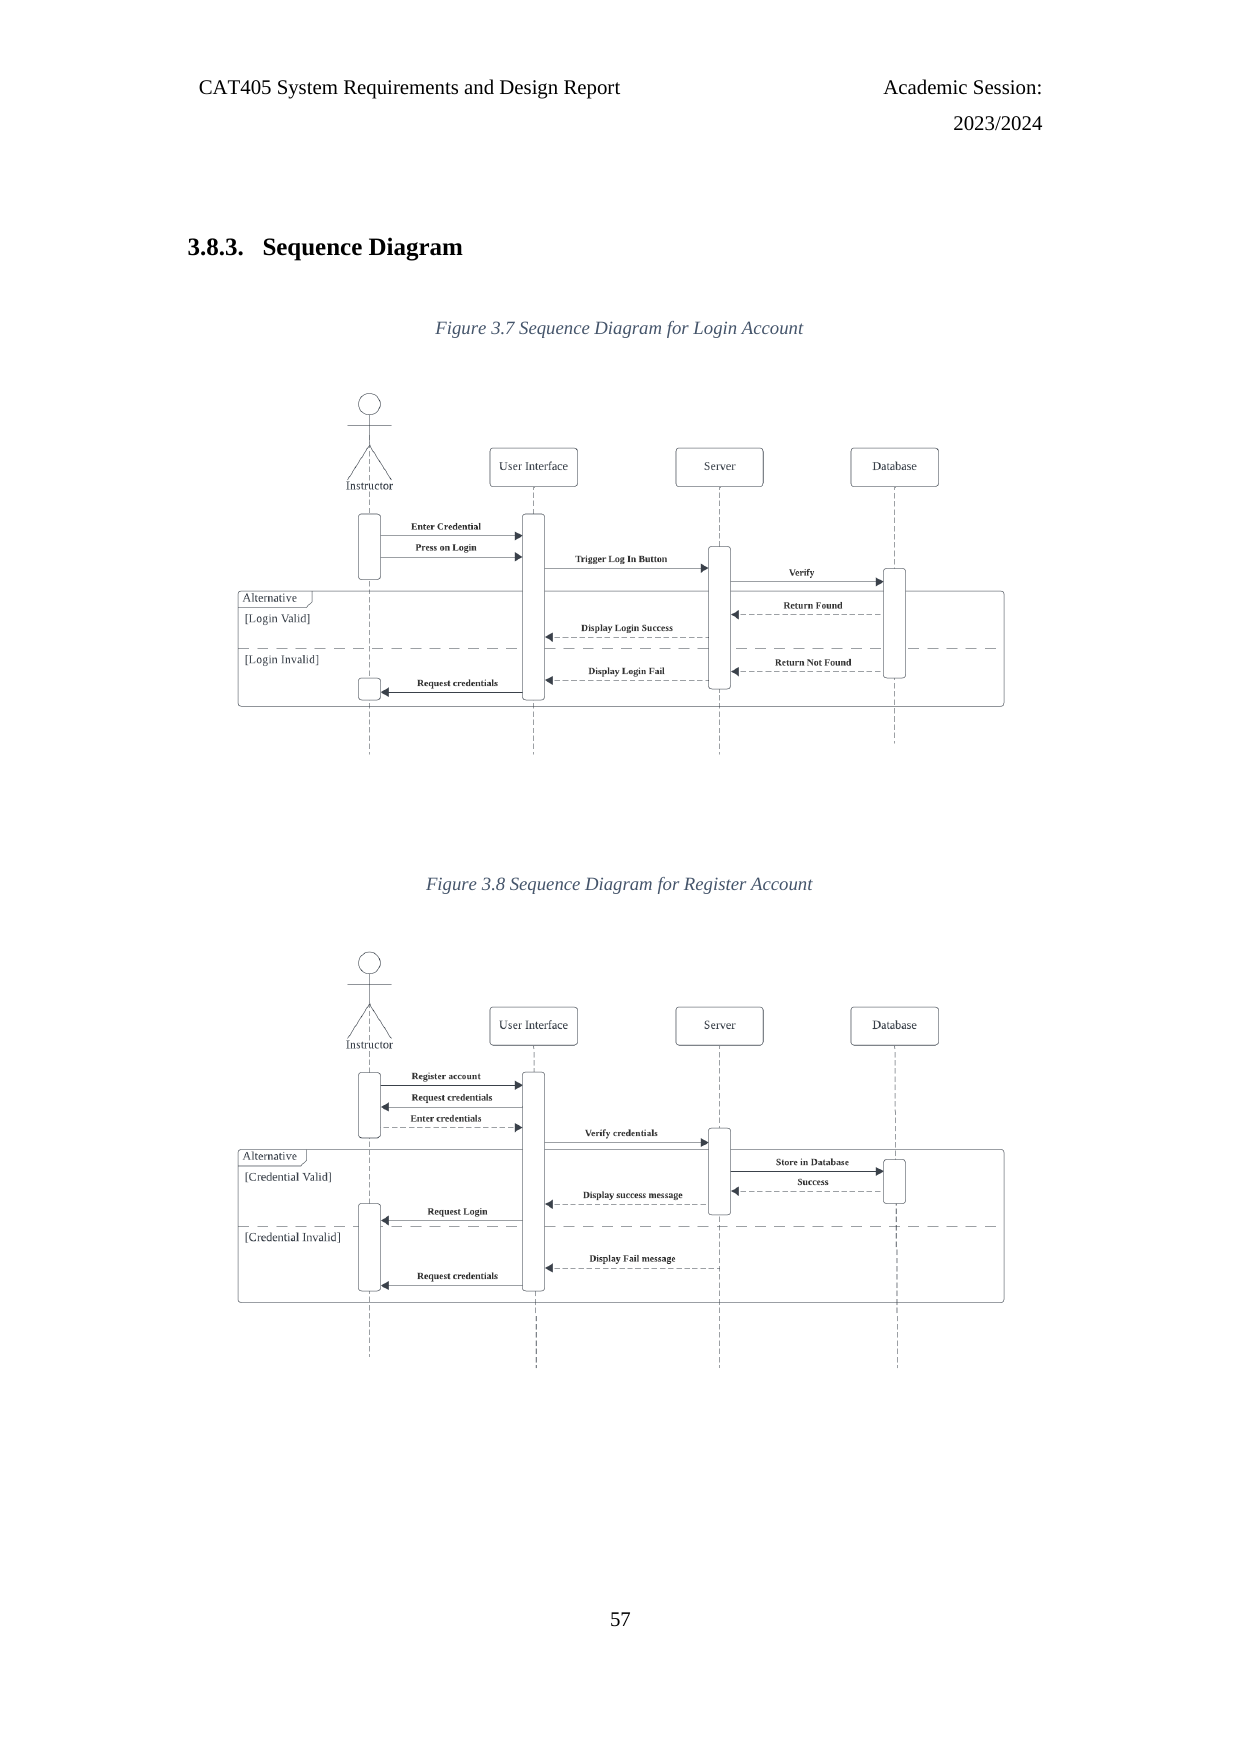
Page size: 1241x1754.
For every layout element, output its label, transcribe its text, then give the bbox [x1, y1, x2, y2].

picture [187, 919, 1054, 1390]
picture [187, 363, 1054, 774]
subtitle Sequence Diagram [187, 232, 1053, 260]
